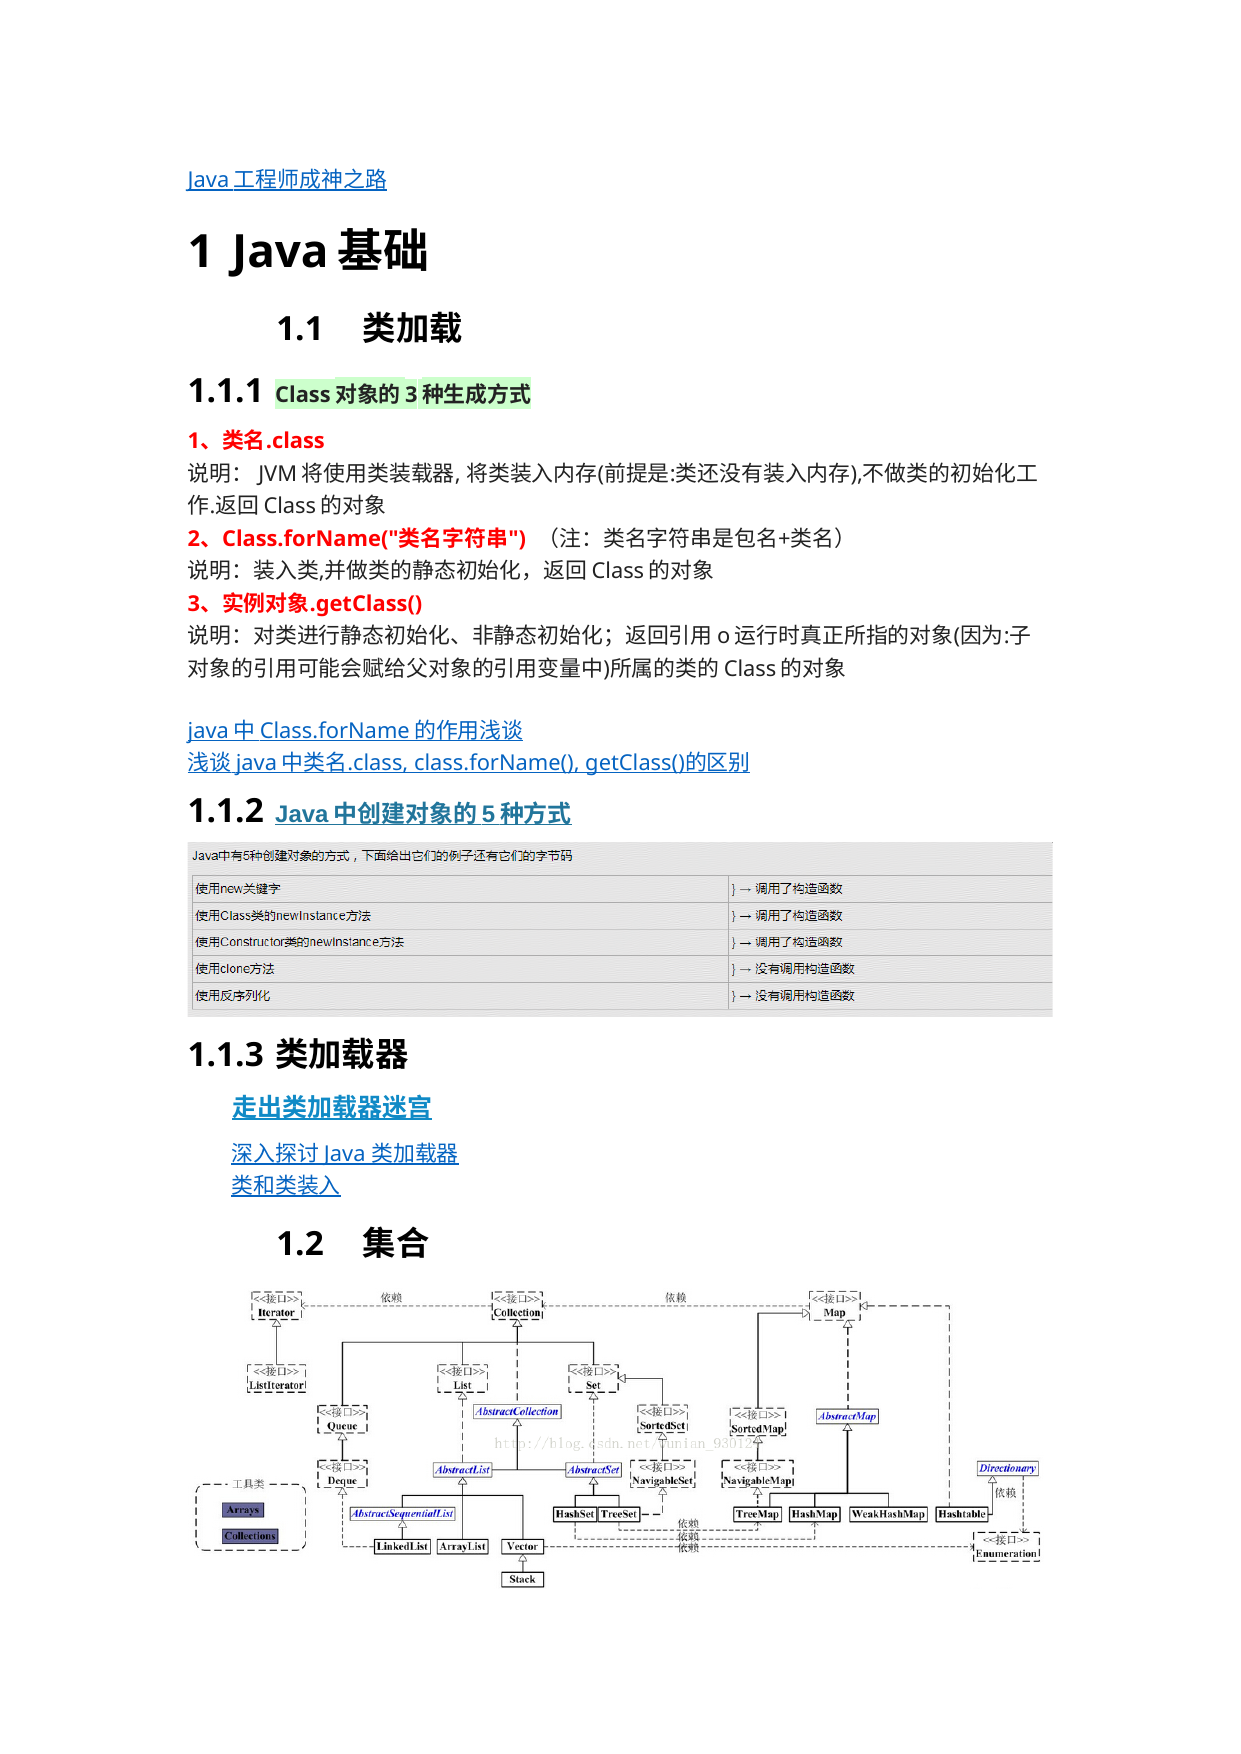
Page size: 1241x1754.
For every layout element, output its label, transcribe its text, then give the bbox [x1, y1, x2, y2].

text java中Class.forName的作用浅谈 [187, 713, 1053, 744]
text 浅谈java中类名.class, class.forName(), getClass()的区别 [187, 744, 1053, 776]
text 说明： JVM将使用类装载器, 将类装入内存(前提是:类还没有装入内存),不做类的初始化工作.返回Class的对象 [187, 455, 1053, 520]
picture [187, 842, 1053, 1017]
text 说明：装入类,并做类的静态初始化，返回Class的对象 [187, 553, 1053, 585]
text 深入探讨 Java 类加载器 [187, 1136, 1053, 1168]
text 3、实例对象.getClass() [187, 585, 1053, 618]
subtitle 类加载 [276, 302, 1053, 350]
text Java工程师成神之路 [187, 162, 1053, 194]
text 说明：对类进行静态初始化、非静态初始化；返回引用o运行时真正所指的对象(因为:子对象的引用可能会赋给父对象的引用变量中)所属的类的Class的对象 [187, 618, 1053, 683]
text 1、类名.class [187, 423, 1053, 455]
subtitle 集合 [276, 1216, 1053, 1265]
text 2、Class.forName("类名字符串") （注：类名字符串是包名+类名） [187, 520, 1053, 553]
text 类和类装入 [187, 1168, 1053, 1200]
subtitle Class对象的3种生成方式 [187, 367, 1053, 412]
subtitle Java基础 [187, 214, 1053, 281]
subtitle Java中创建对象的5种方式 [187, 787, 1053, 832]
subtitle 类加载器 [187, 1027, 1053, 1076]
picture [187, 1281, 1053, 1589]
subtitle 走出类加载器迷宫 [232, 1086, 1053, 1124]
